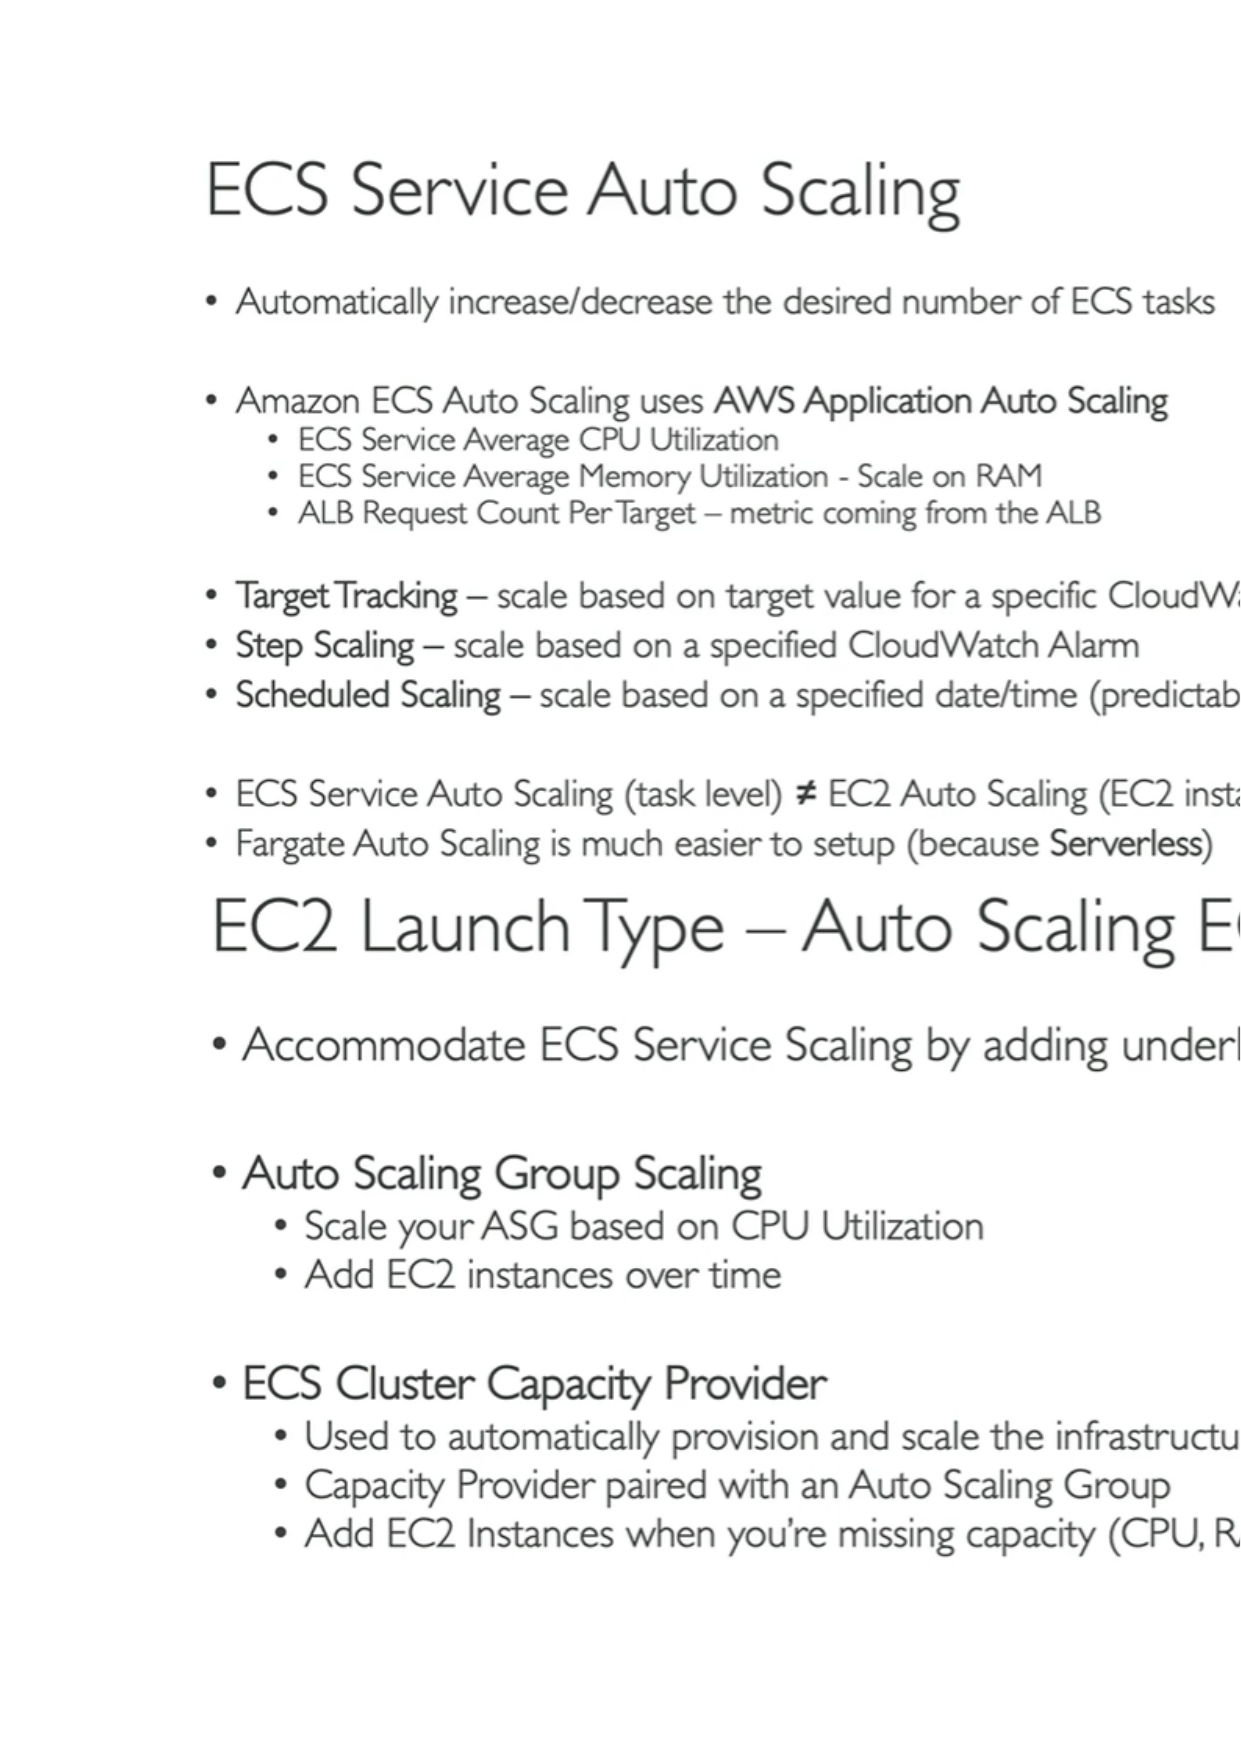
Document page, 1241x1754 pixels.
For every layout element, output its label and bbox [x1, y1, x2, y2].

picture [187, 150, 1241, 1597]
